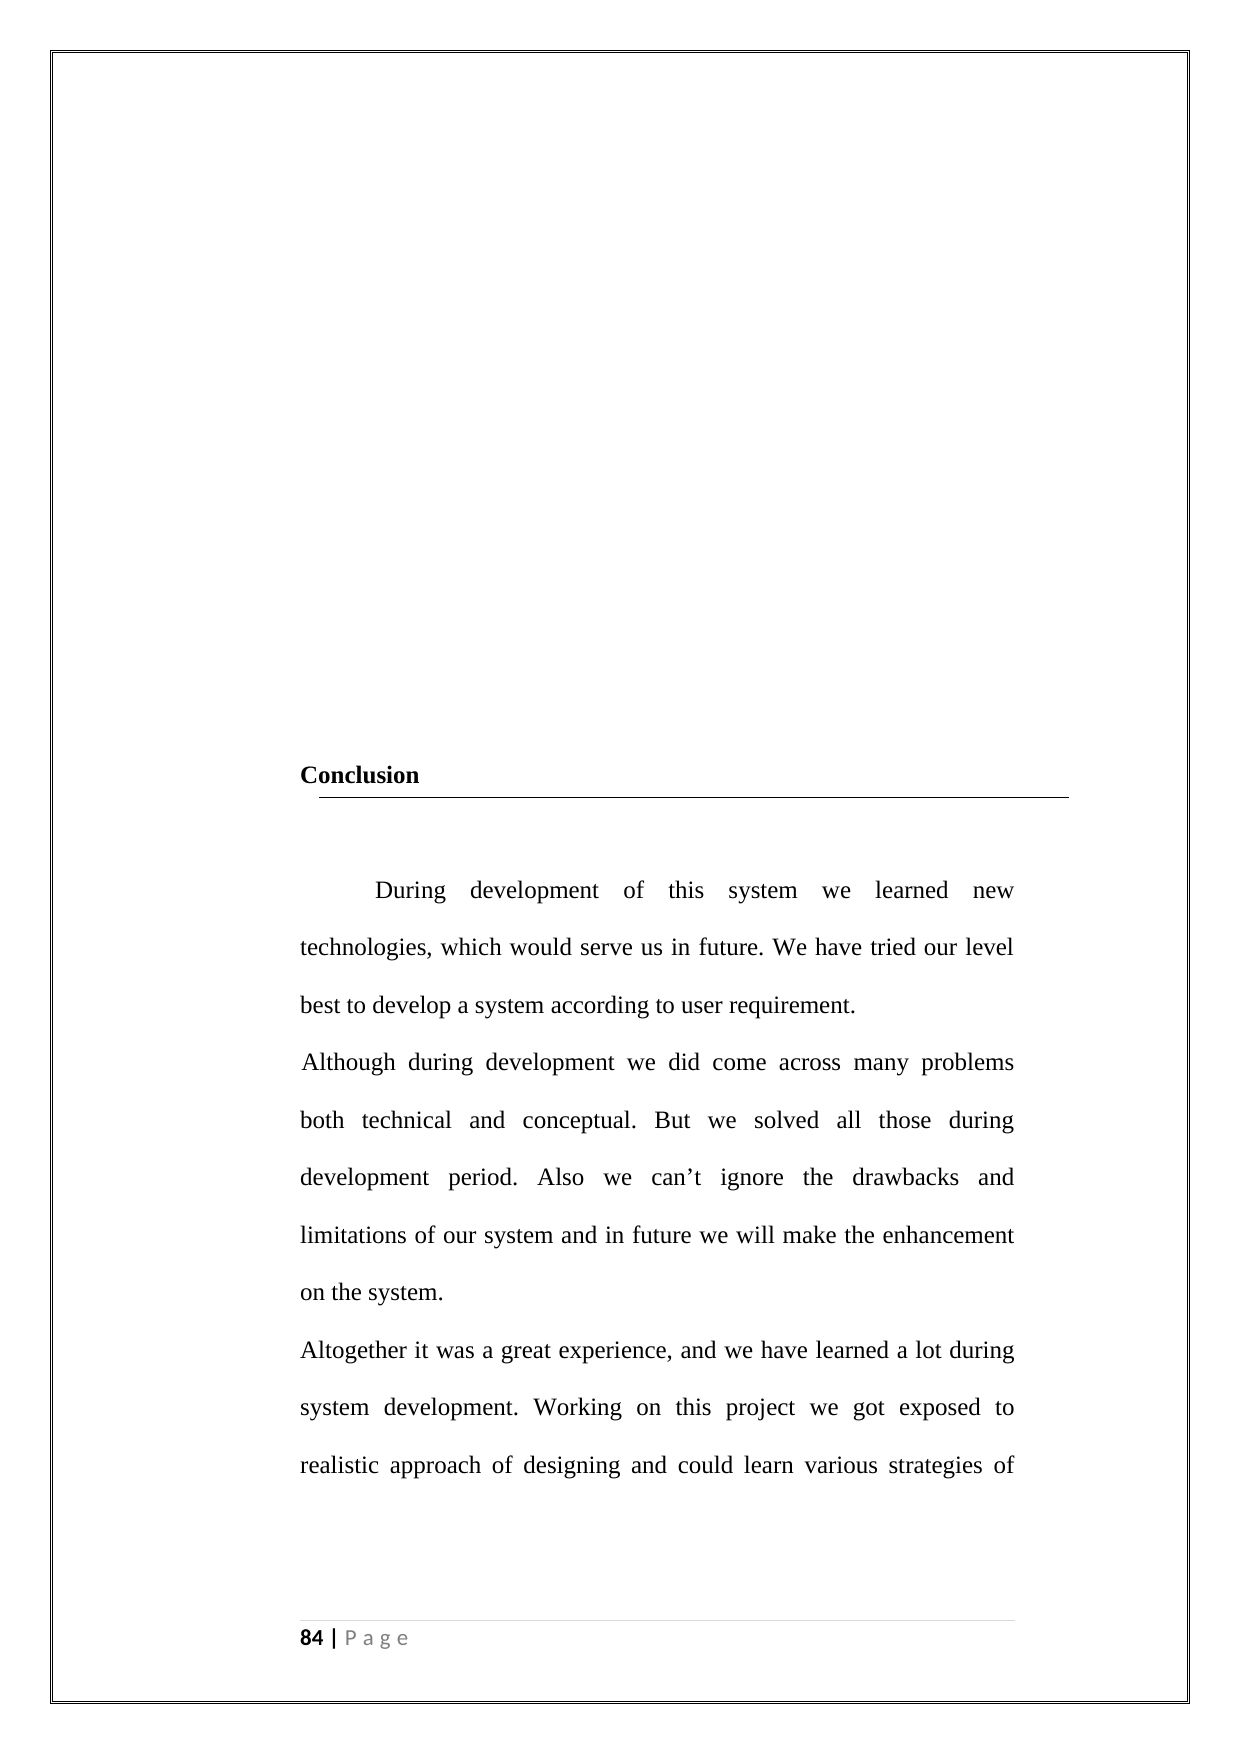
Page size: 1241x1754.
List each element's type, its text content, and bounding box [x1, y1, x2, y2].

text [300, 1335, 1015, 1479]
text During development of this system we learned new technologies, which would serve us in future. We have tried our level best to develop a system according to user requirement. [300, 875, 1015, 1019]
text Conclusion [300, 760, 1015, 789]
text Although during development we did come across many problems both technical and conceptual. But we solved all those during development period. Also we can’t ignore the drawbacks and limitations of our system and in future we will make the enhancement on the system. [300, 1047, 1015, 1306]
